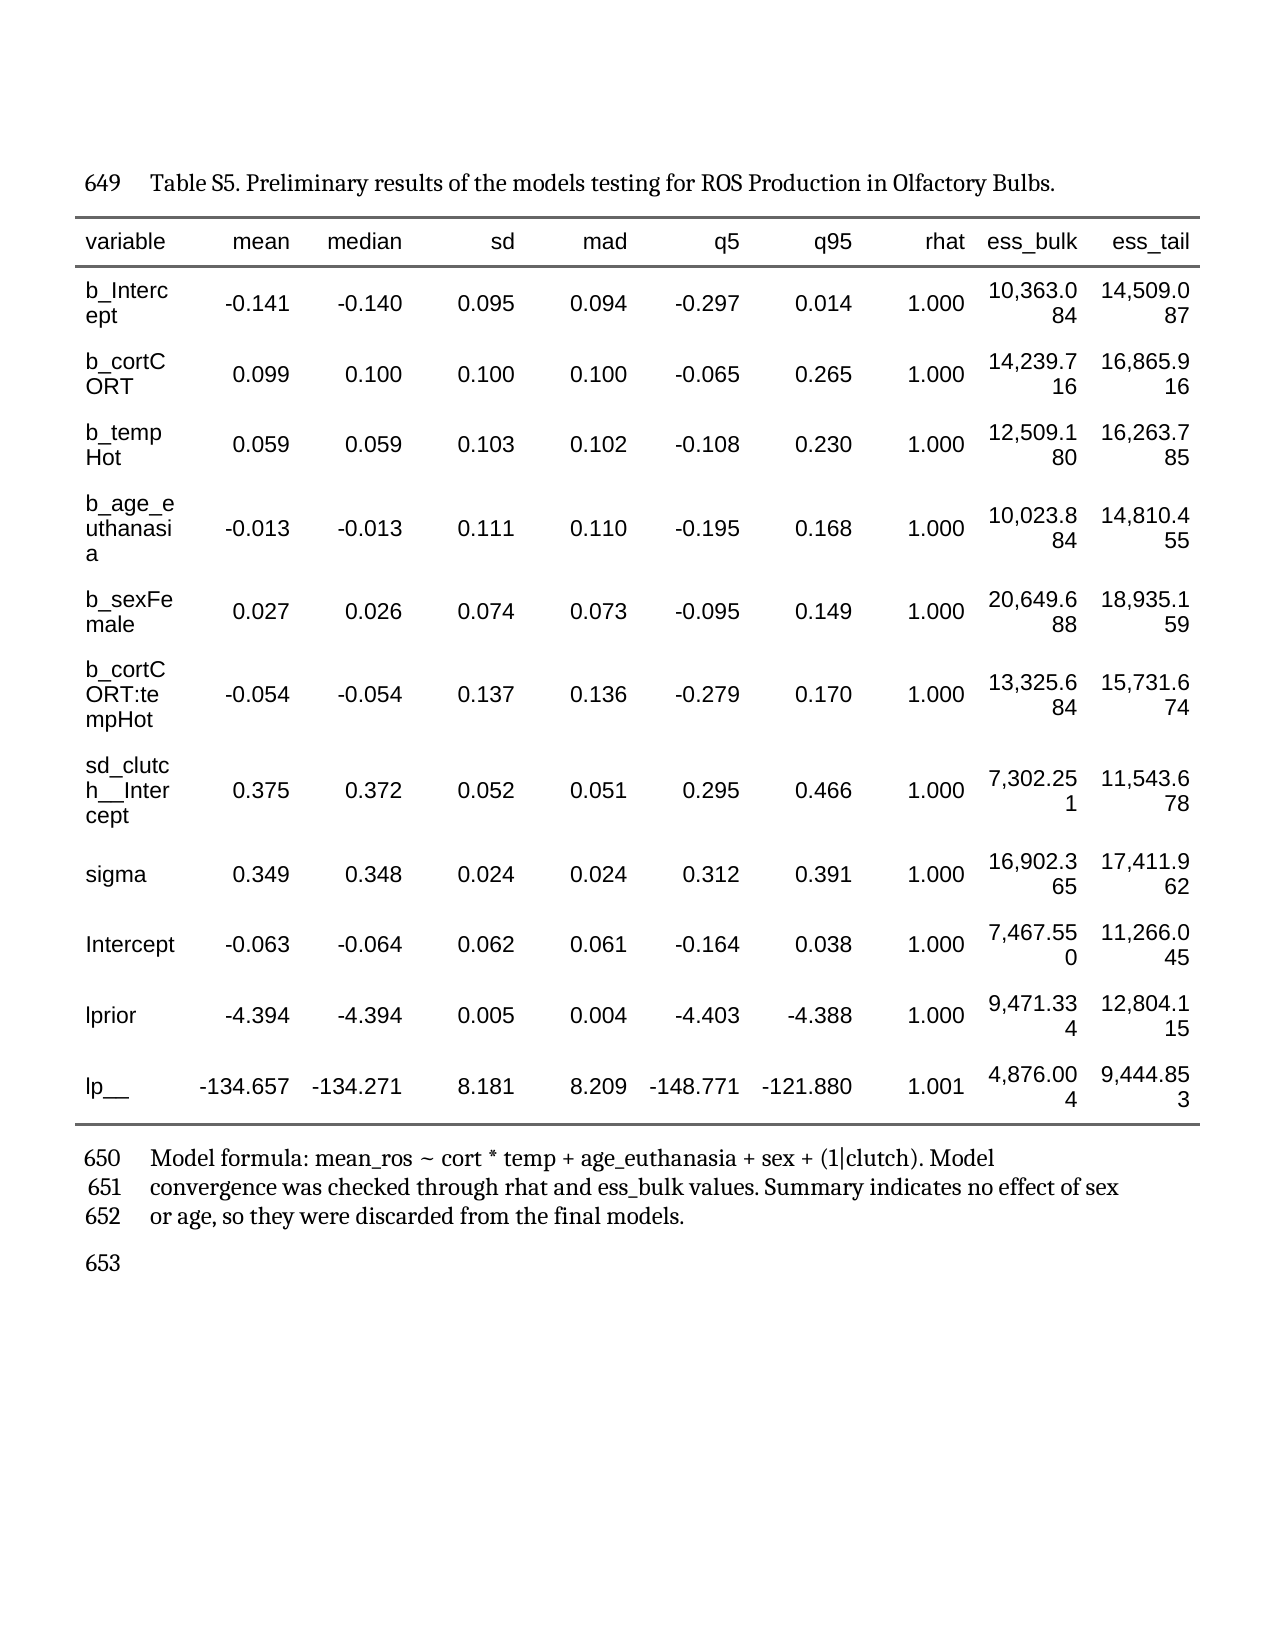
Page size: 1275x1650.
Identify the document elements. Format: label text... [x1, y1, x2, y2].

table_cell 0.312 [638, 839, 750, 910]
table_cell 0.005 [413, 981, 525, 1052]
table_cell 9,471.334 [975, 981, 1087, 1052]
table_cell 0.024 [525, 839, 637, 910]
table_header ess_tail [1088, 219, 1200, 265]
table_cell 8.181 [413, 1052, 525, 1122]
table_cell -0.063 [188, 910, 300, 981]
table_cell 0.004 [525, 981, 637, 1052]
table_cell 1.000 [863, 648, 975, 743]
table_cell 0.230 [750, 410, 862, 481]
table_header q95 [750, 219, 862, 265]
table_header ess_bulk [975, 219, 1087, 265]
table_cell 7,302.251 [975, 743, 1087, 839]
table_cell -0.141 [188, 268, 300, 339]
table_cell 0.349 [188, 839, 300, 910]
table_cell 11,266.045 [1088, 910, 1200, 981]
table_cell -4.403 [638, 981, 750, 1052]
table_header mad [525, 219, 637, 265]
table_cell 13,325.684 [975, 648, 1087, 743]
table_cell -0.095 [638, 577, 750, 647]
table_cell 0.027 [188, 577, 300, 647]
table_cell 16,865.916 [1088, 339, 1200, 410]
table_cell 14,239.716 [975, 339, 1087, 410]
table_cell 0.059 [188, 410, 300, 481]
table_cell b_age_euthanasia [75, 481, 187, 577]
table_cell -148.771 [638, 1052, 750, 1122]
table_cell 1.001 [863, 1052, 975, 1122]
table_cell -0.054 [300, 648, 412, 743]
table_cell -0.054 [188, 648, 300, 743]
table_cell 0.073 [525, 577, 637, 647]
table_cell b_cortCORT:tempHot [75, 648, 187, 743]
table_cell 1.000 [863, 910, 975, 981]
table_header sd [413, 219, 525, 265]
table_cell 1.000 [863, 268, 975, 339]
table_cell 16,263.785 [1088, 410, 1200, 481]
table_cell 8.209 [525, 1052, 637, 1122]
table_cell -0.297 [638, 268, 750, 339]
table_cell -134.271 [300, 1052, 412, 1122]
table_cell 0.100 [525, 339, 637, 410]
table_cell 0.024 [413, 839, 525, 910]
table_cell 0.052 [413, 743, 525, 839]
table_cell 10,023.884 [975, 481, 1087, 577]
table_cell 14,810.455 [1088, 481, 1200, 577]
table_cell 0.170 [750, 648, 862, 743]
table_cell sd_clutch__Intercept [75, 743, 187, 839]
table_cell 4,876.004 [975, 1052, 1087, 1122]
table_cell -0.279 [638, 648, 750, 743]
text Model formula: mean_ros ~ cort * temp + age_euthanasia + sex + (1|clutch). Model convergence was checked through rhat and ess_bulk values. Summary indicates no effect of sex or age, so they were discarded from the final models. [150, 1144, 1125, 1231]
table_cell 16,902.365 [975, 839, 1087, 910]
table_cell 0.026 [300, 577, 412, 647]
table_cell 0.348 [300, 839, 412, 910]
table_cell -0.065 [638, 339, 750, 410]
table_cell lp__ [75, 1052, 187, 1122]
table_cell 11,543.678 [1088, 743, 1200, 839]
table_header variable [75, 219, 187, 265]
table_cell 12,509.180 [975, 410, 1087, 481]
table_cell 0.102 [525, 410, 637, 481]
table_cell 0.265 [750, 339, 862, 410]
table_cell 0.137 [413, 648, 525, 743]
table_cell 15,731.674 [1088, 648, 1200, 743]
table_cell -4.394 [188, 981, 300, 1052]
table_cell b_cortCORT [75, 339, 187, 410]
table_cell 20,649.688 [975, 577, 1087, 647]
text Table S5. Preliminary results of the models testing for ROS Production in Olfactory Bulbs. [150, 169, 1125, 197]
table_cell b_tempHot [75, 410, 187, 481]
table_cell 1.000 [863, 410, 975, 481]
table_cell 1.000 [863, 743, 975, 839]
table_cell 0.466 [750, 743, 862, 839]
table_cell -0.108 [638, 410, 750, 481]
table_header mean [188, 219, 300, 265]
table_cell Intercept [75, 910, 187, 981]
table_cell 0.295 [638, 743, 750, 839]
table_cell 0.051 [525, 743, 637, 839]
table_cell -0.164 [638, 910, 750, 981]
table_cell 0.059 [300, 410, 412, 481]
table_cell 17,411.962 [1088, 839, 1200, 910]
table_cell -0.140 [300, 268, 412, 339]
table_cell 12,804.115 [1088, 981, 1200, 1052]
table_cell 0.149 [750, 577, 862, 647]
table_cell 0.038 [750, 910, 862, 981]
table_cell 0.094 [525, 268, 637, 339]
table_cell 0.062 [413, 910, 525, 981]
table_cell 0.014 [750, 268, 862, 339]
table_cell 7,467.550 [975, 910, 1087, 981]
table_cell b_sexFemale [75, 577, 187, 647]
table_cell 0.100 [300, 339, 412, 410]
table_cell 1.000 [863, 981, 975, 1052]
table_cell 0.375 [188, 743, 300, 839]
table_cell 1.000 [863, 339, 975, 410]
table_cell -0.195 [638, 481, 750, 577]
table_cell 0.168 [750, 481, 862, 577]
table_cell 0.099 [188, 339, 300, 410]
table_header rhat [863, 219, 975, 265]
table_cell 10,363.084 [975, 268, 1087, 339]
table_cell 0.110 [525, 481, 637, 577]
table_cell lprior [75, 981, 187, 1052]
table_cell 0.372 [300, 743, 412, 839]
table_cell -4.388 [750, 981, 862, 1052]
table_cell -0.013 [188, 481, 300, 577]
table_cell 14,509.087 [1088, 268, 1200, 339]
table_cell -4.394 [300, 981, 412, 1052]
table_cell 0.136 [525, 648, 637, 743]
table_cell 0.103 [413, 410, 525, 481]
table_cell -134.657 [188, 1052, 300, 1122]
table_cell 1.000 [863, 481, 975, 577]
table_cell 0.100 [413, 339, 525, 410]
table_cell 0.095 [413, 268, 525, 339]
table_cell 1.000 [863, 577, 975, 647]
table_cell -0.013 [300, 481, 412, 577]
table_header median [300, 219, 412, 265]
table_cell sigma [75, 839, 187, 910]
table_cell -0.064 [300, 910, 412, 981]
table_header q5 [638, 219, 750, 265]
table_cell 0.111 [413, 481, 525, 577]
table_cell 0.391 [750, 839, 862, 910]
table_cell 0.061 [525, 910, 637, 981]
table_cell 9,444.853 [1088, 1052, 1200, 1122]
table_cell b_Intercept [75, 268, 187, 339]
table_cell 0.074 [413, 577, 525, 647]
table_cell 18,935.159 [1088, 577, 1200, 647]
table_cell 1.000 [863, 839, 975, 910]
table_cell -121.880 [750, 1052, 862, 1122]
